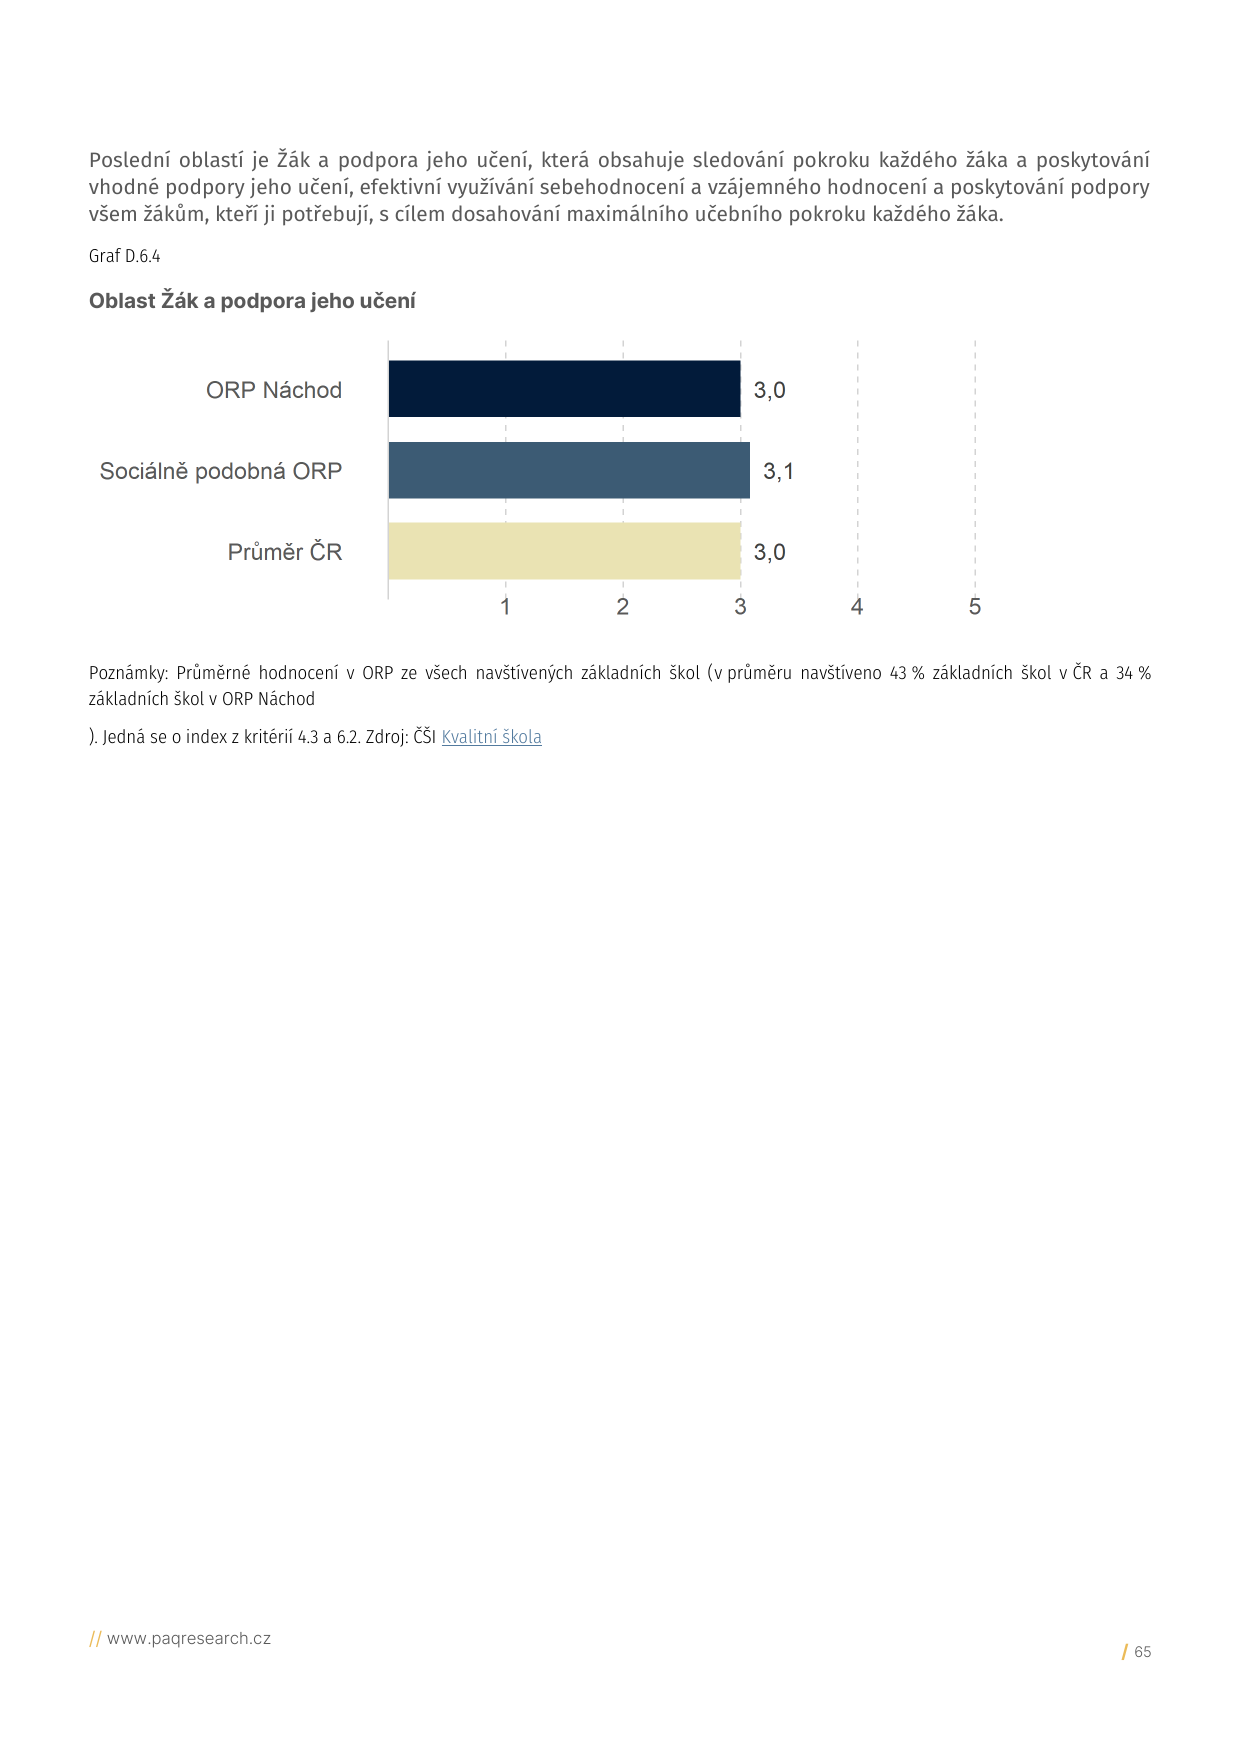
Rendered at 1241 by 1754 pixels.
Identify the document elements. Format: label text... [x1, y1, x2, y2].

picture [88, 313, 1139, 646]
text ). Jedná se o index z kritérií 4.3 a 6.2. Zdroj: ČŠI Kvalitní škola [89, 726, 1152, 749]
text Poslední oblastí je Žák a podpora jeho učení, která obsahuje sledování pokroku každého žáka a poskytování vhodné podpory jeho učení, efektivní využívání sebehodnocení a vzájemného hodnocení a poskytování podpory všem žákům, kteří ji potřebují, s cílem dosahování maximálního učebního pokroku každého žáka. [89, 148, 1152, 227]
text Poznámky: Průměrné hodnocení v ORP ze všech navštívených základních škol (v průměru navštíveno 43 % základních škol v ČR a 34 % základních škol v ORP Náchod [89, 662, 1152, 710]
text Graf D.6.4 [89, 245, 1152, 268]
text Oblast Žák a podpora jeho učení [89, 284, 1152, 314]
